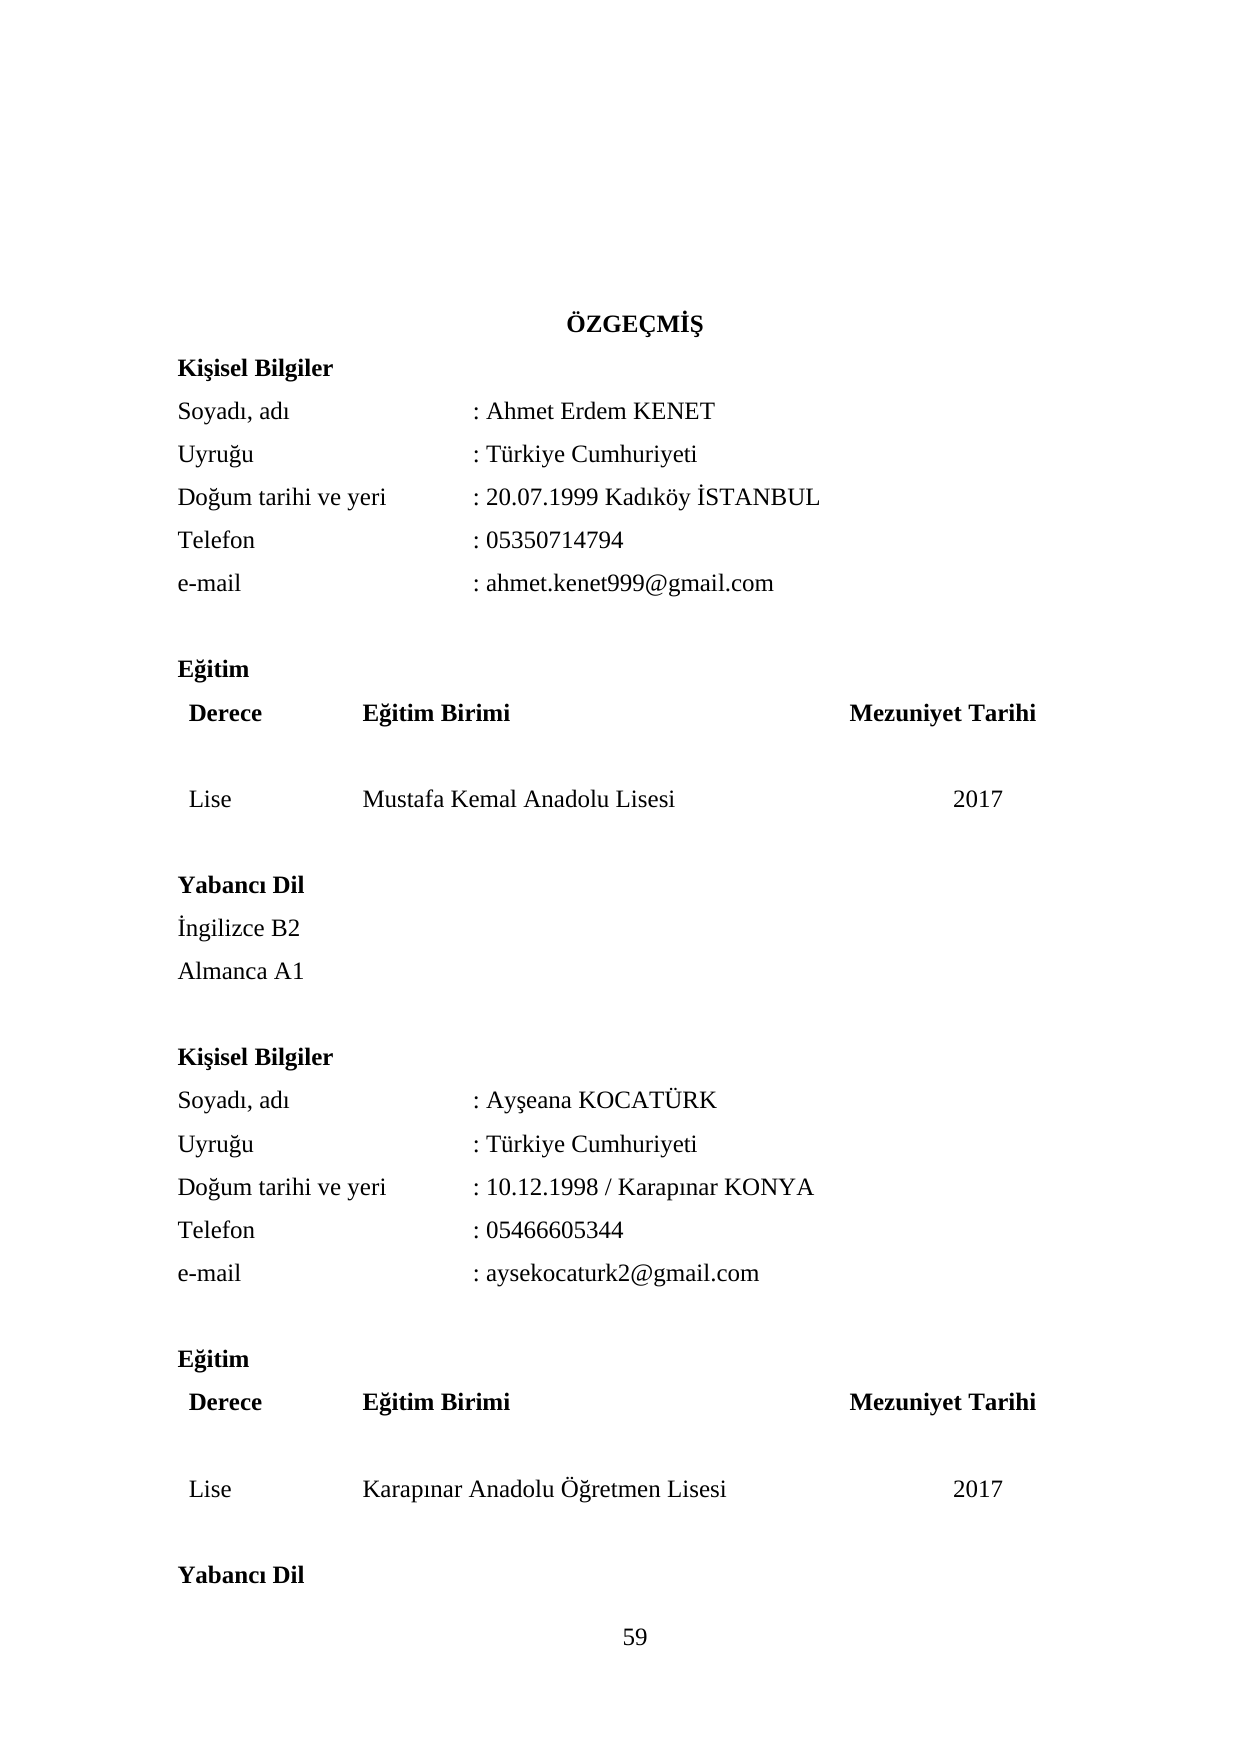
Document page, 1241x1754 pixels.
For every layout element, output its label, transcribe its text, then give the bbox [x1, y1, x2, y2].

text İngilizce B2 [177, 913, 1092, 942]
table_header Derece [177, 698, 351, 741]
text Soyadı, adı : Ayşeana KOCATÜRK [177, 1086, 1092, 1114]
text Kişisel Bilgiler [177, 1042, 1092, 1071]
text Doğum tarihi ve yeri : 20.07.1999 Kadıköy İSTANBUL [177, 482, 1092, 511]
table_header Eğitim Birimi [351, 698, 838, 741]
table_header Lise [177, 784, 351, 827]
table_header Lise [177, 1474, 351, 1517]
table_header Karapınar Anadolu Öğretmen Lisesi [351, 1474, 942, 1517]
subtitle ÖZGEÇMİŞ [177, 309, 1092, 338]
table_header 2017 [942, 1474, 1048, 1517]
table_header 2017 [942, 784, 1048, 827]
text Yabancı Dil [177, 1560, 1092, 1588]
text Soyadı, adı : Ahmet Erdem KENET [177, 396, 1092, 424]
table_header Derece [177, 1388, 351, 1431]
text Eğitim [177, 654, 1092, 683]
text Kişisel Bilgiler [177, 353, 1092, 381]
text Telefon : 05466605344 [177, 1215, 1092, 1244]
text Telefon : 05350714794 [177, 525, 1092, 554]
text Doğum tarihi ve yeri : 10.12.1998 / Karapınar KONYA [177, 1172, 1092, 1201]
text Yabancı Dil [177, 870, 1092, 899]
text Uyruğu : Türkiye Cumhuriyeti [177, 439, 1092, 468]
table_header Mustafa Kemal Anadolu Lisesi [351, 784, 942, 827]
table_header Mezuniyet Tarihi [838, 698, 1048, 741]
table_header Mezuniyet Tarihi [838, 1388, 1048, 1431]
text e-mail : aysekocaturk2@gmail.com [177, 1258, 1092, 1287]
table_header Eğitim Birimi [351, 1388, 838, 1431]
text e-mail : ahmet.kenet999@gmail.com [177, 568, 1092, 597]
text Uyruğu : Türkiye Cumhuriyeti [177, 1129, 1092, 1157]
text Almanca A1 [177, 956, 1092, 985]
text Eğitim [177, 1344, 1092, 1373]
